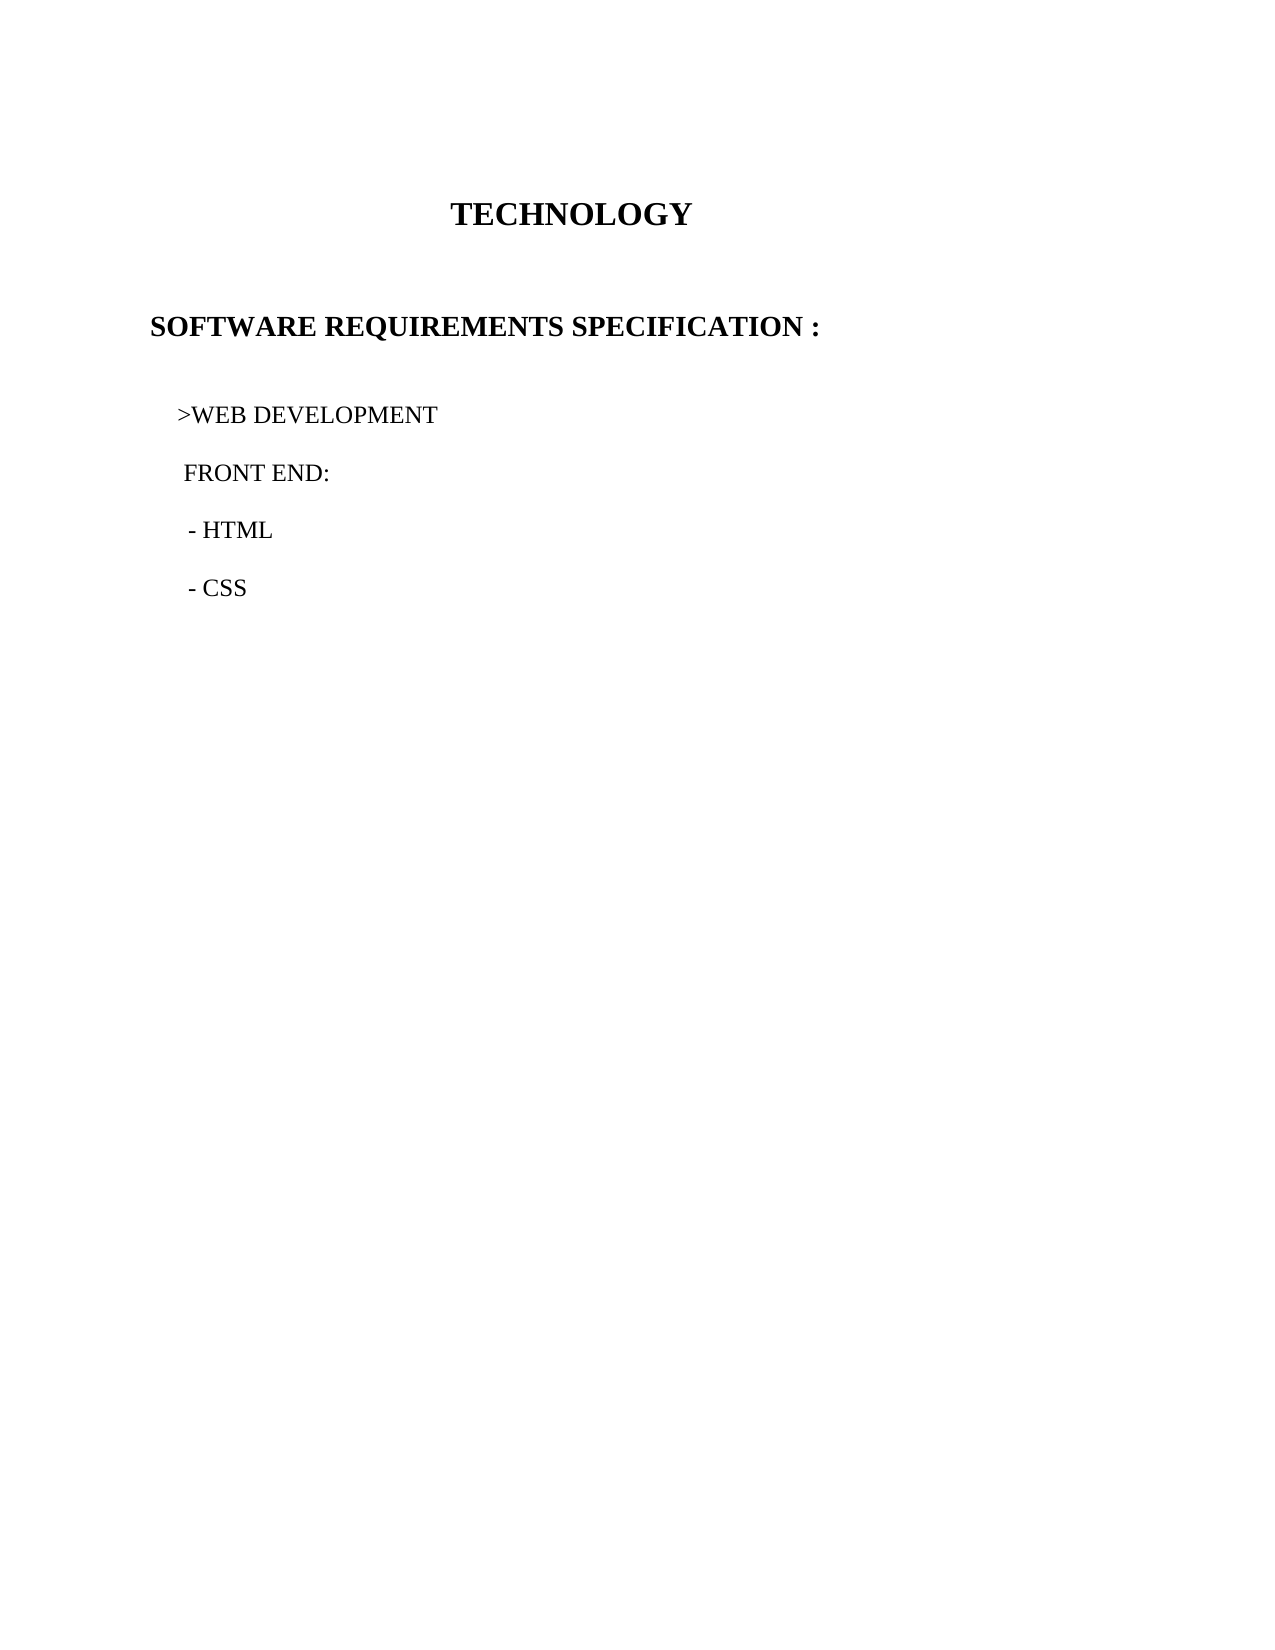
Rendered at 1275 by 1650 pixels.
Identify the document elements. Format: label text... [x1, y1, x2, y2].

subtitle TECHNOLOGY [450, 194, 1200, 233]
list CSS [188, 573, 1200, 602]
subtitle SOFTWARE REQUIREMENTS SPECIFICATION : [150, 309, 1200, 343]
text >WEB DEVELOPMENT [127, 400, 1200, 429]
text FRONT END: [127, 458, 1200, 487]
list HTML [188, 515, 1200, 544]
